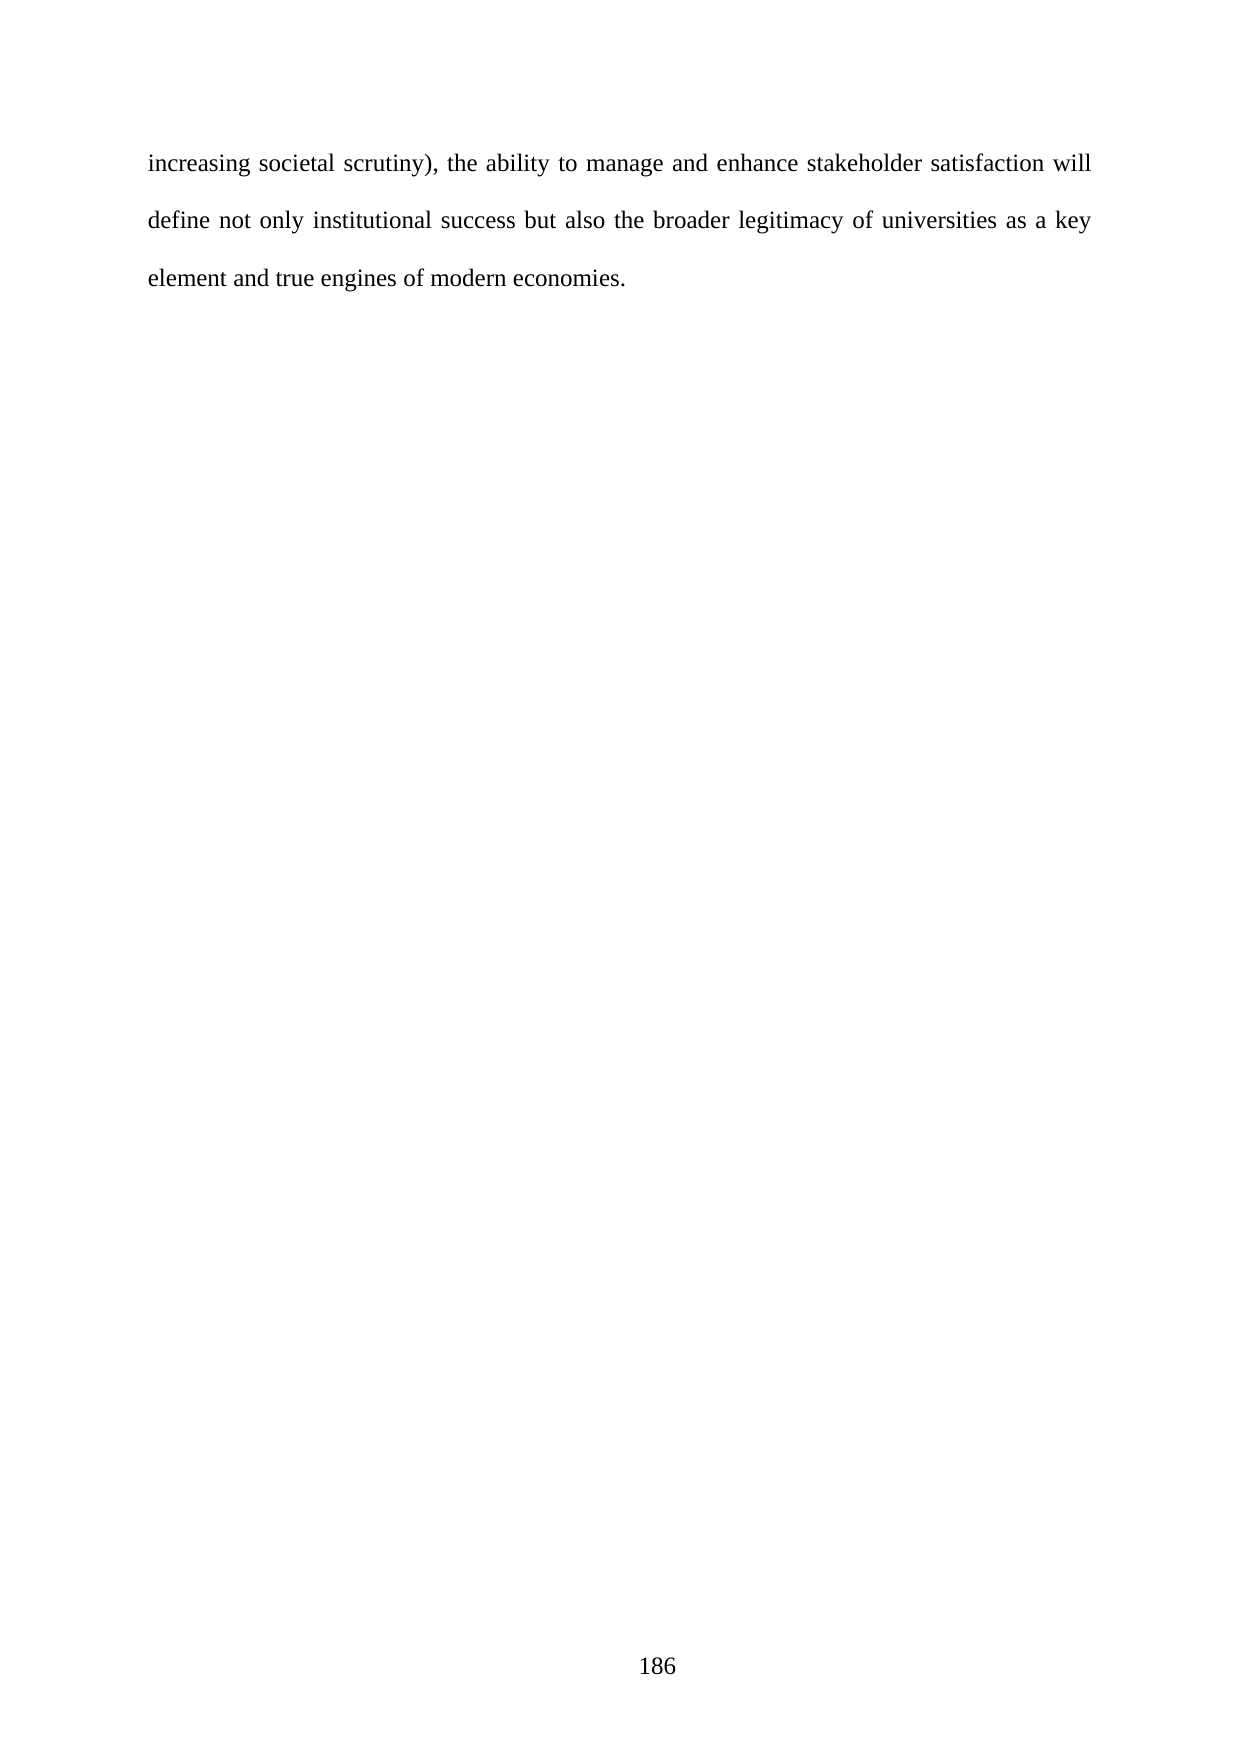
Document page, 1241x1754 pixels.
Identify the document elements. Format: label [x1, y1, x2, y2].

text [148, 148, 1093, 291]
